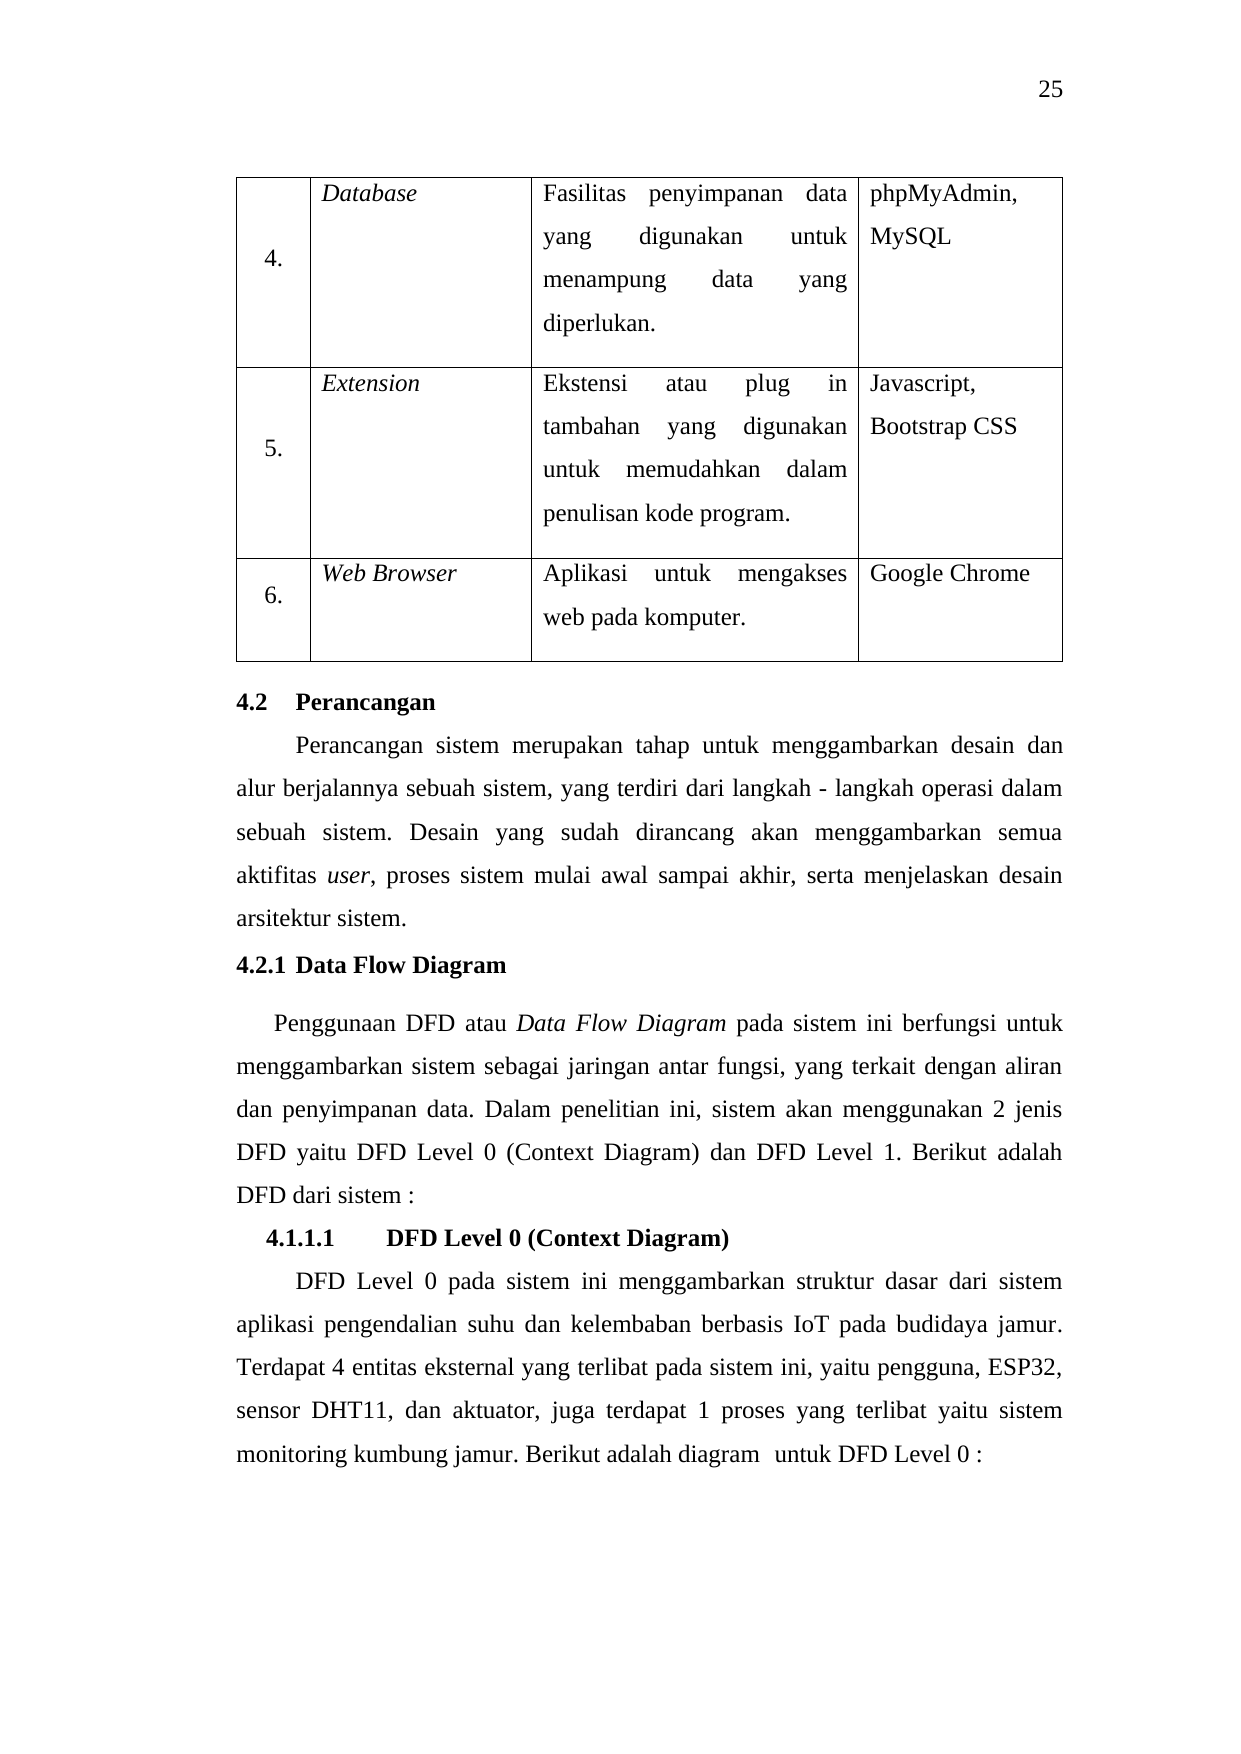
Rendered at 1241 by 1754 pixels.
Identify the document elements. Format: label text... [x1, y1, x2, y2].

text Perancangan sistem merupakan tahap untuk menggambarkan desain dan alur berjalannya sebuah sistem, yang terdiri dari langkah - langkah operasi dalam sebuah sistem. Desain yang sudah dirancang akan menggambarkan semua aktifitas user, proses sistem mulai awal sampai akhir, serta menjelaskan desain arsitektur sistem. [236, 730, 1063, 932]
table_cell Extension [311, 368, 531, 557]
text DFD Level 0 pada sistem ini menggambarkan struktur dasar dari sistem aplikasi pengendalian suhu dan kelembaban berbasis IoT pada budidaya jamur. Terdapat 4 entitas eksternal yang terlibat pada sistem ini, yaitu pengguna, ESP32, sensor DHT11, dan aktuator, juga terdapat 1 proses yang terlibat yaitu sistem monitoring kumbung jamur. Berikut adalah diagram untuk DFD Level 0 : [236, 1266, 1063, 1467]
table_cell 4. [237, 178, 310, 367]
table_cell 5. [237, 368, 310, 557]
subtitle Perancangan [236, 687, 1063, 716]
table_cell Javascript, Bootstrap CSS [859, 368, 1062, 557]
subtitle Data Flow Diagram [236, 950, 1063, 979]
table_cell Fasilitas penyimpanan data yang digunakan untuk menampung data yang diperlukan. [532, 178, 858, 367]
text Penggunaan DFD atau Data Flow Diagram pada sistem ini berfungsi untuk menggambarkan sistem sebagai jaringan antar fungsi, yang terkait dengan aliran dan penyimpanan data. Dalam penelitian ini, sistem akan menggunakan 2 jenis DFD yaitu DFD Level 0 (Context Diagram) dan DFD Level 1. Berikut adalah DFD dari sistem : [236, 1008, 1063, 1209]
list DFD Level 0 (Context Diagram) [266, 1223, 1063, 1252]
table_cell phpMyAdmin, MySQL [859, 178, 1062, 367]
table_cell Aplikasi untuk mengakses web pada komputer. [532, 559, 858, 661]
table_cell Google Chrome [859, 559, 1062, 661]
table_cell 6. [237, 559, 310, 661]
table_cell Ekstensi atau plug in tambahan yang digunakan untuk memudahkan dalam penulisan kode program. [532, 368, 858, 557]
table_cell Database [311, 178, 531, 367]
table_cell Web Browser [311, 559, 531, 661]
